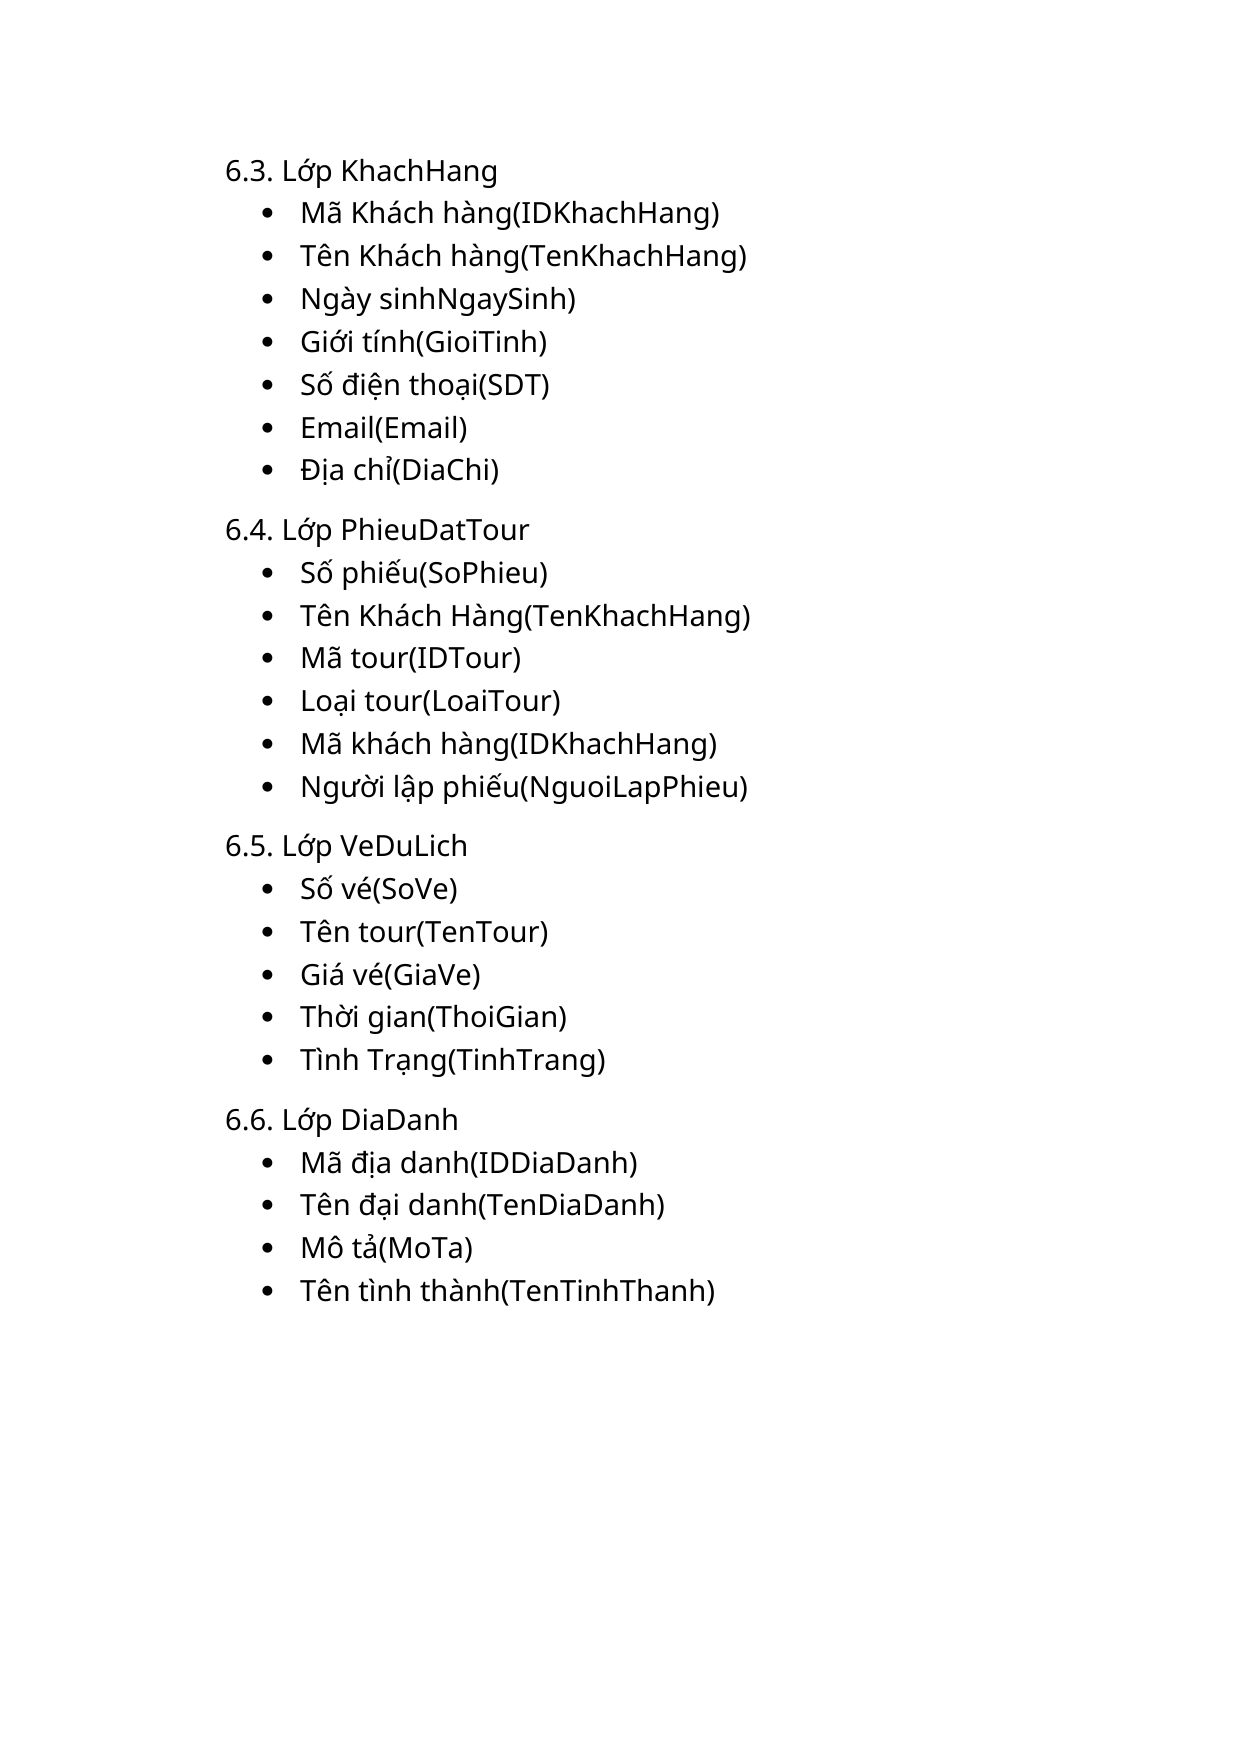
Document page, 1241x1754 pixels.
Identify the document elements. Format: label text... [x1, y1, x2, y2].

subtitle 6.6. Lớp DiaDanh [225, 1099, 1090, 1139]
list Tên Khách hàng(TenKhachHang) [262, 236, 1090, 275]
list Loại tour(LoaiTour) [262, 680, 1090, 720]
list Số vé(SoVe) [262, 868, 1090, 908]
list Tình Trạng(TinhTrang) [262, 1039, 1090, 1079]
subtitle 6.3. Lớp KhachHang [225, 150, 1090, 190]
list Số phiếu(SoPhieu) [262, 552, 1090, 592]
list Thời gian(ThoiGian) [262, 997, 1090, 1036]
list Giới tính(GioiTinh) [262, 321, 1090, 361]
list Mã Khách hàng(IDKhachHang) [262, 193, 1090, 232]
list Địa chỉ(DiaChi) [262, 450, 1090, 489]
list Số điện thoại(SDT) [262, 364, 1090, 404]
list Người lập phiếu(NguoiLapPhieu) [262, 766, 1090, 806]
list Giá vé(GiaVe) [262, 954, 1090, 994]
list Mã tour(IDTour) [262, 638, 1090, 677]
list Mô tả(MoTa) [262, 1227, 1090, 1267]
list Tên đại danh(TenDiaDanh) [262, 1185, 1090, 1224]
list Tên tour(TenTour) [262, 911, 1090, 951]
list Ngày sinhNgaySinh) [262, 278, 1090, 318]
list Tên Khách Hàng(TenKhachHang) [262, 595, 1090, 634]
list Mã địa danh(IDDiaDanh) [262, 1142, 1090, 1182]
list Tên tình thành(TenTinhThanh) [262, 1270, 1090, 1310]
subtitle 6.5. Lớp VeDuLich [225, 826, 1090, 865]
subtitle 6.4. Lớp PhieuDatTour [225, 509, 1090, 549]
list Email(Email) [262, 407, 1090, 447]
list Mã khách hàng(IDKhachHang) [262, 723, 1090, 763]
